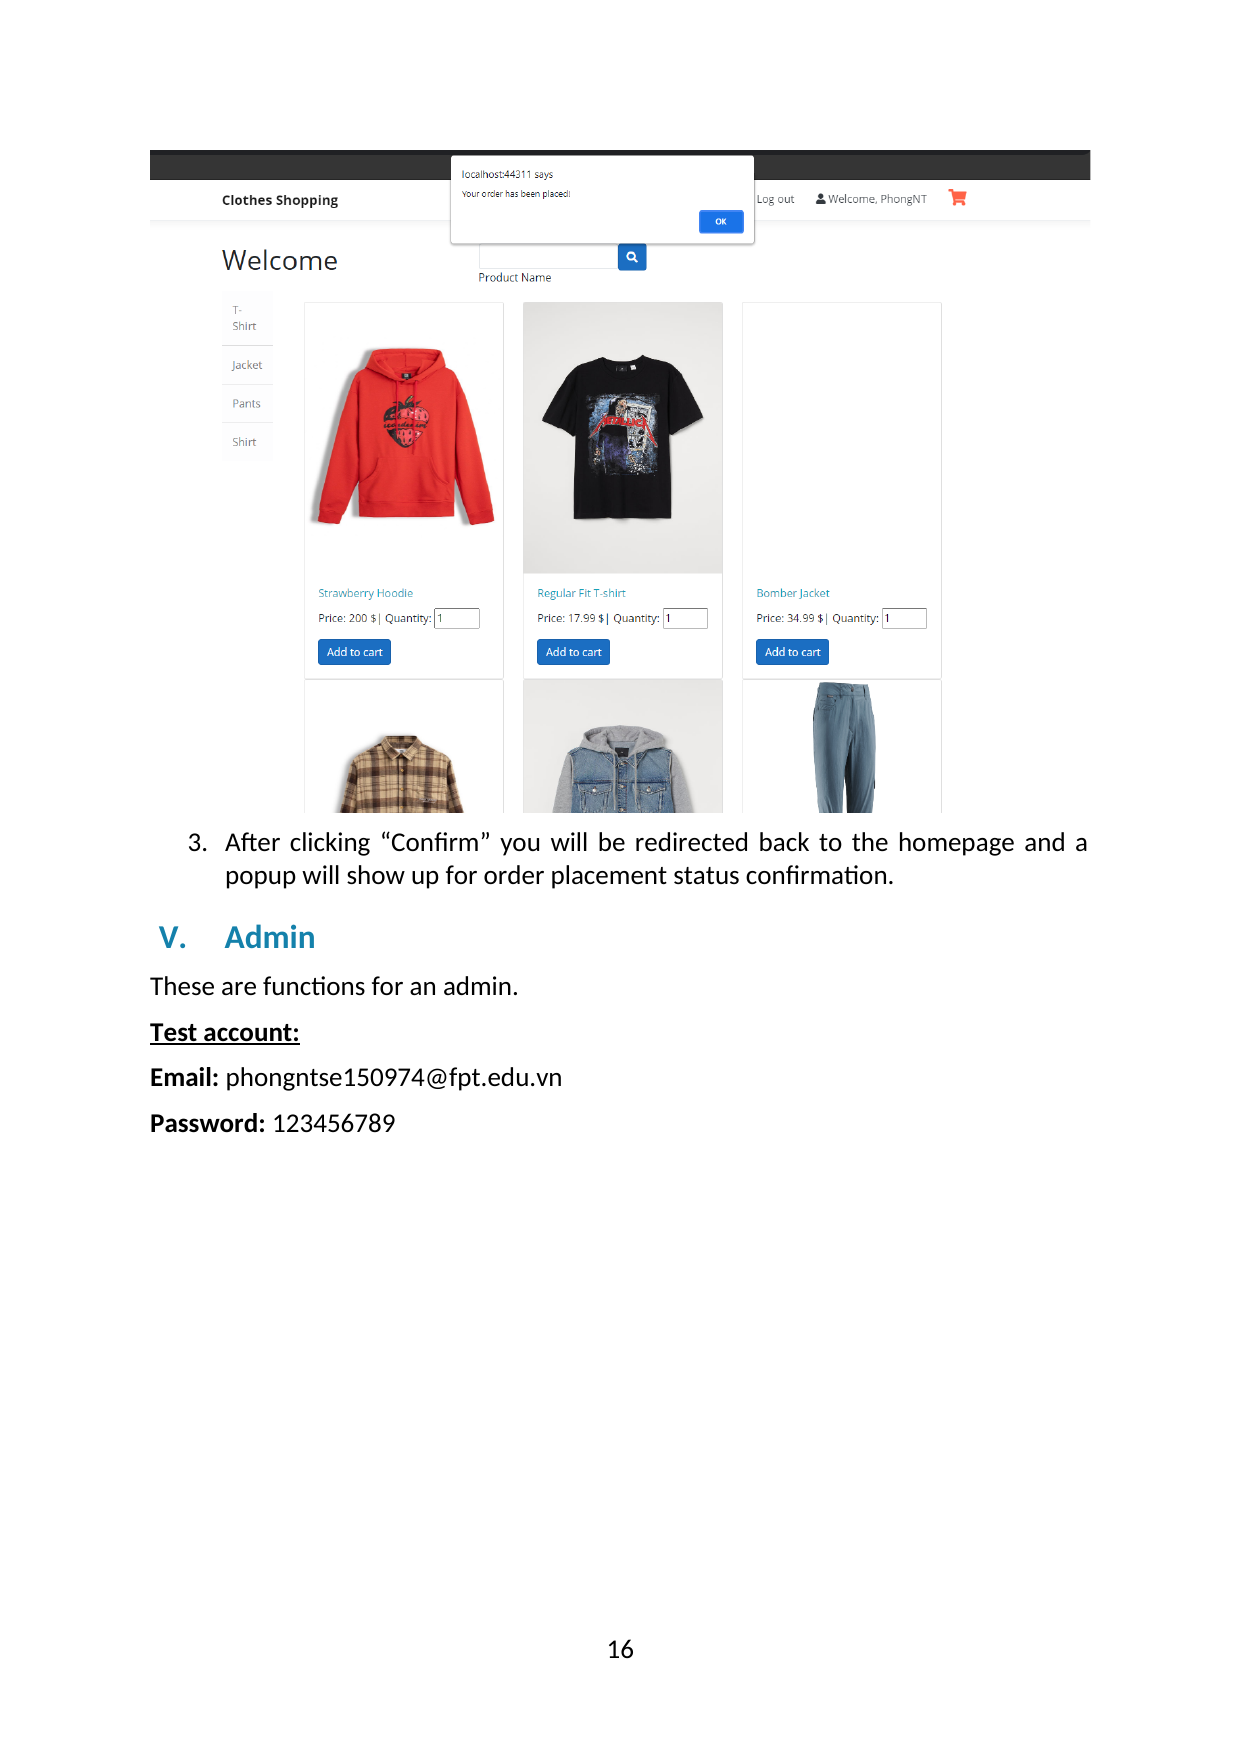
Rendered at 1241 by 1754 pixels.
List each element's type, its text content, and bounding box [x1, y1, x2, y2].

text Password: 123456789 [150, 1106, 1090, 1139]
picture [150, 150, 1091, 813]
subtitle Admin [187, 916, 1090, 957]
text These are functions for an admin. [150, 969, 1090, 1002]
text Email: phongntse150974@fpt.edu.vn [150, 1060, 1090, 1093]
list After clicking “Confirm” you will be redirected back to the homepage and a popup will show up for order placement status confirmation. [187, 825, 1090, 891]
text Test account: [150, 1015, 1090, 1048]
